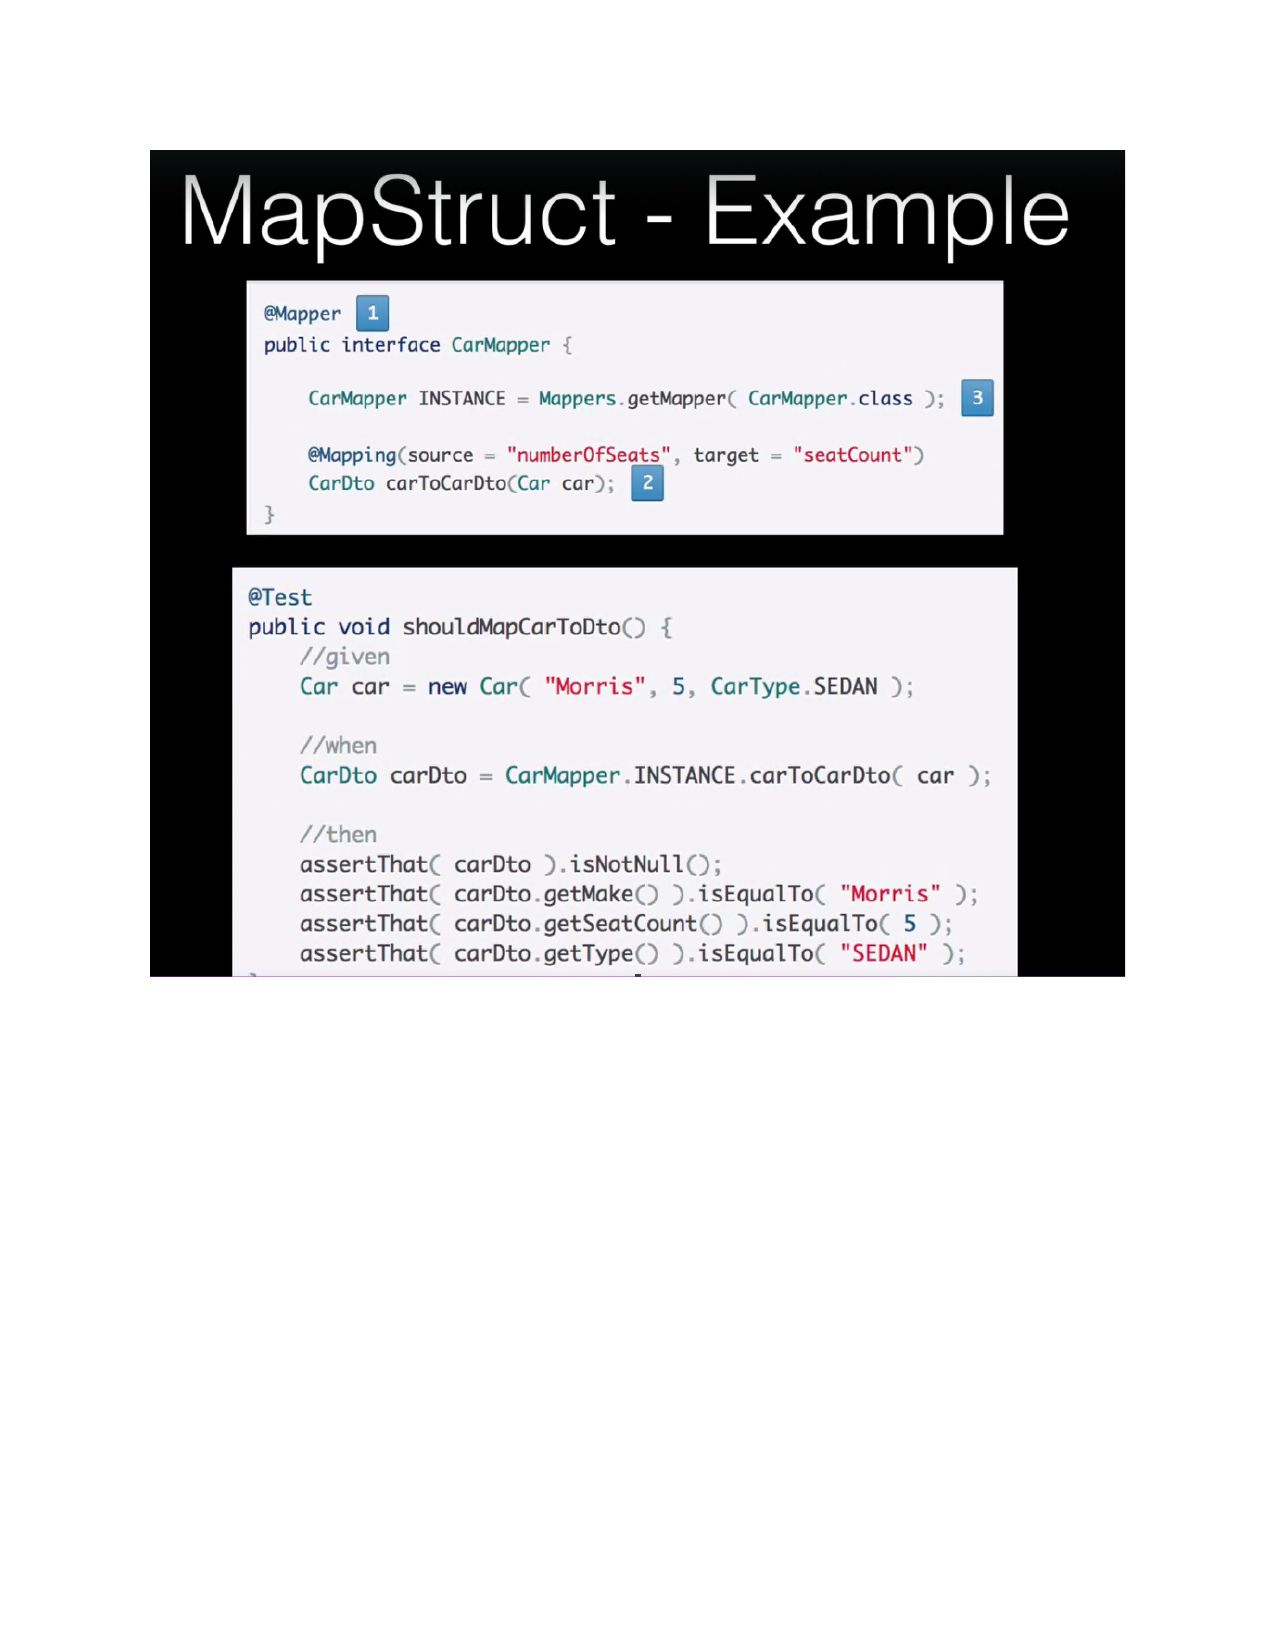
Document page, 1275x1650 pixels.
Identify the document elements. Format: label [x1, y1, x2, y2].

picture [150, 150, 1125, 977]
